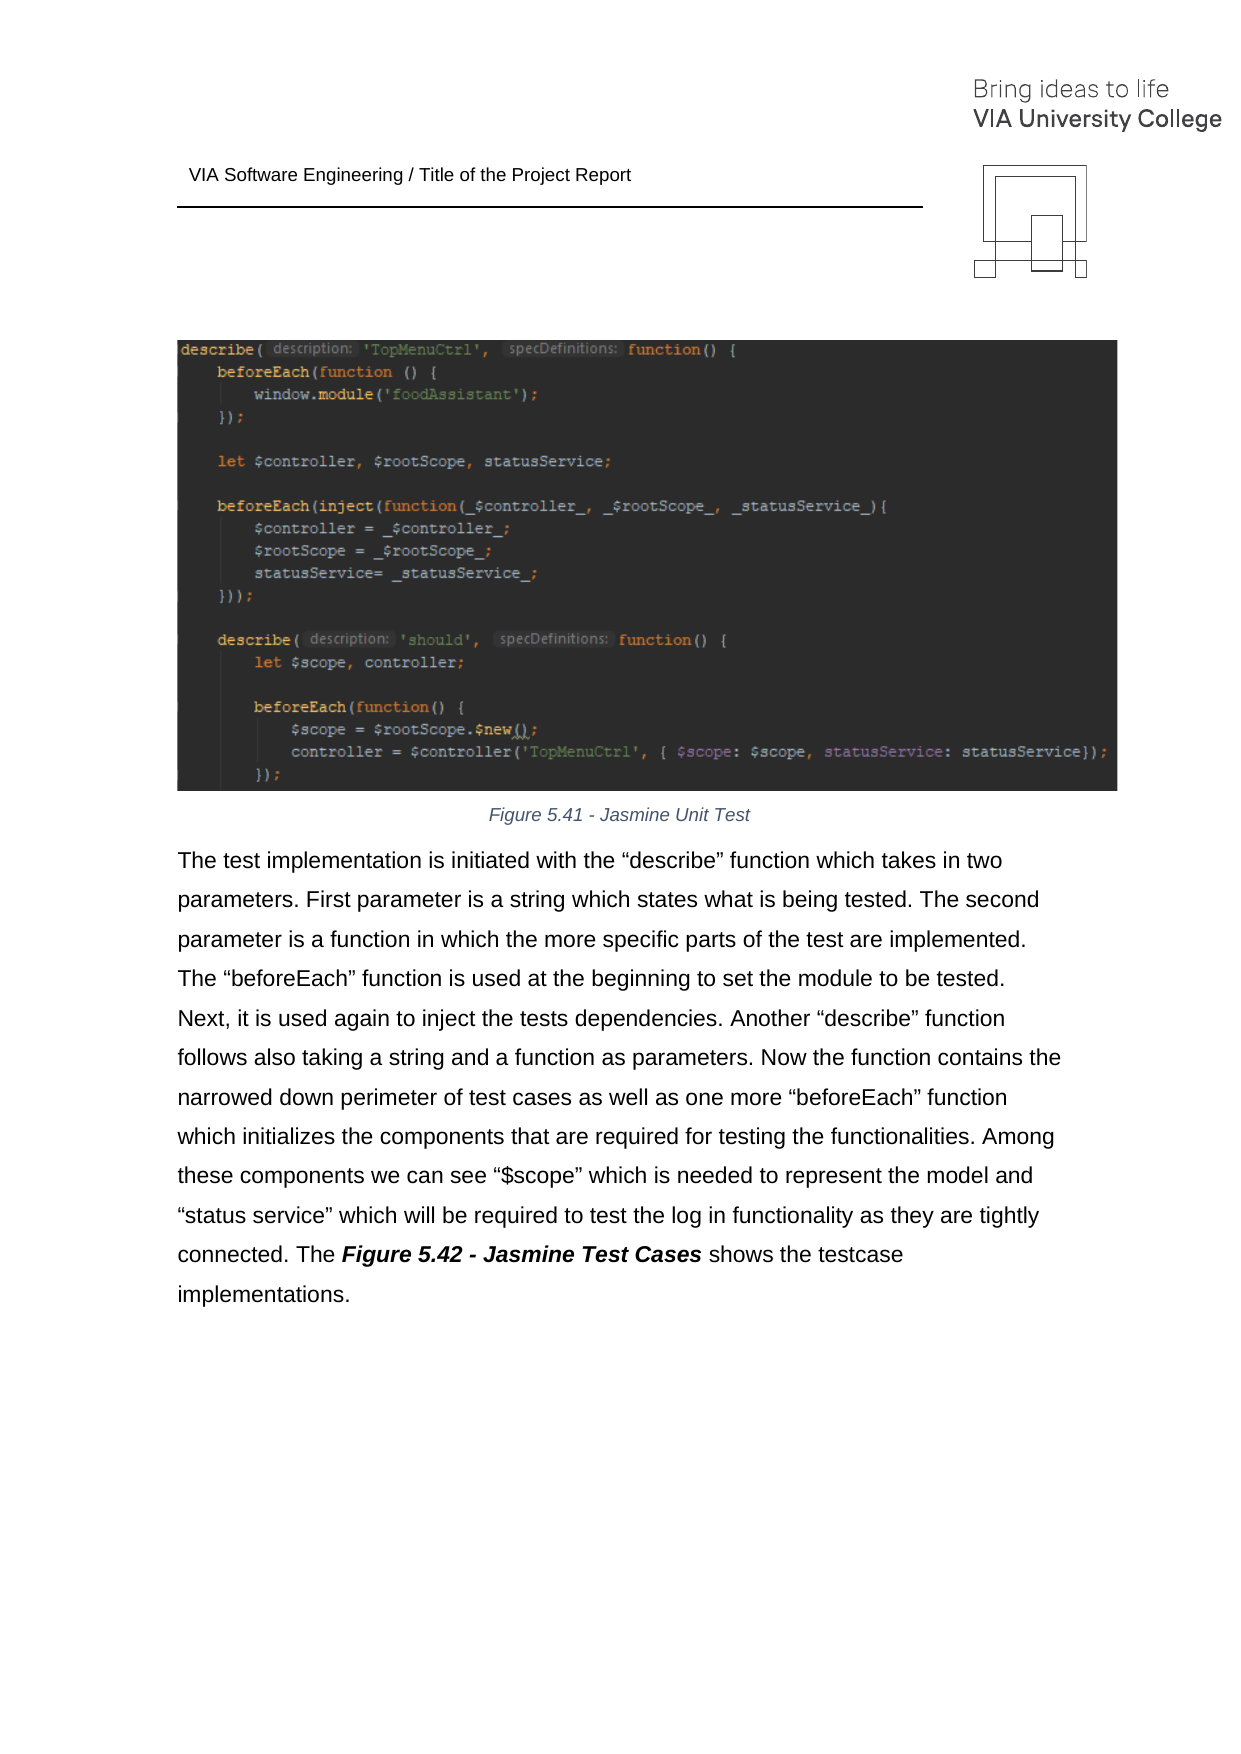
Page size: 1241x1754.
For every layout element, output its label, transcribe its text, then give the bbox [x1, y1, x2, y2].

picture [177, 340, 1118, 791]
